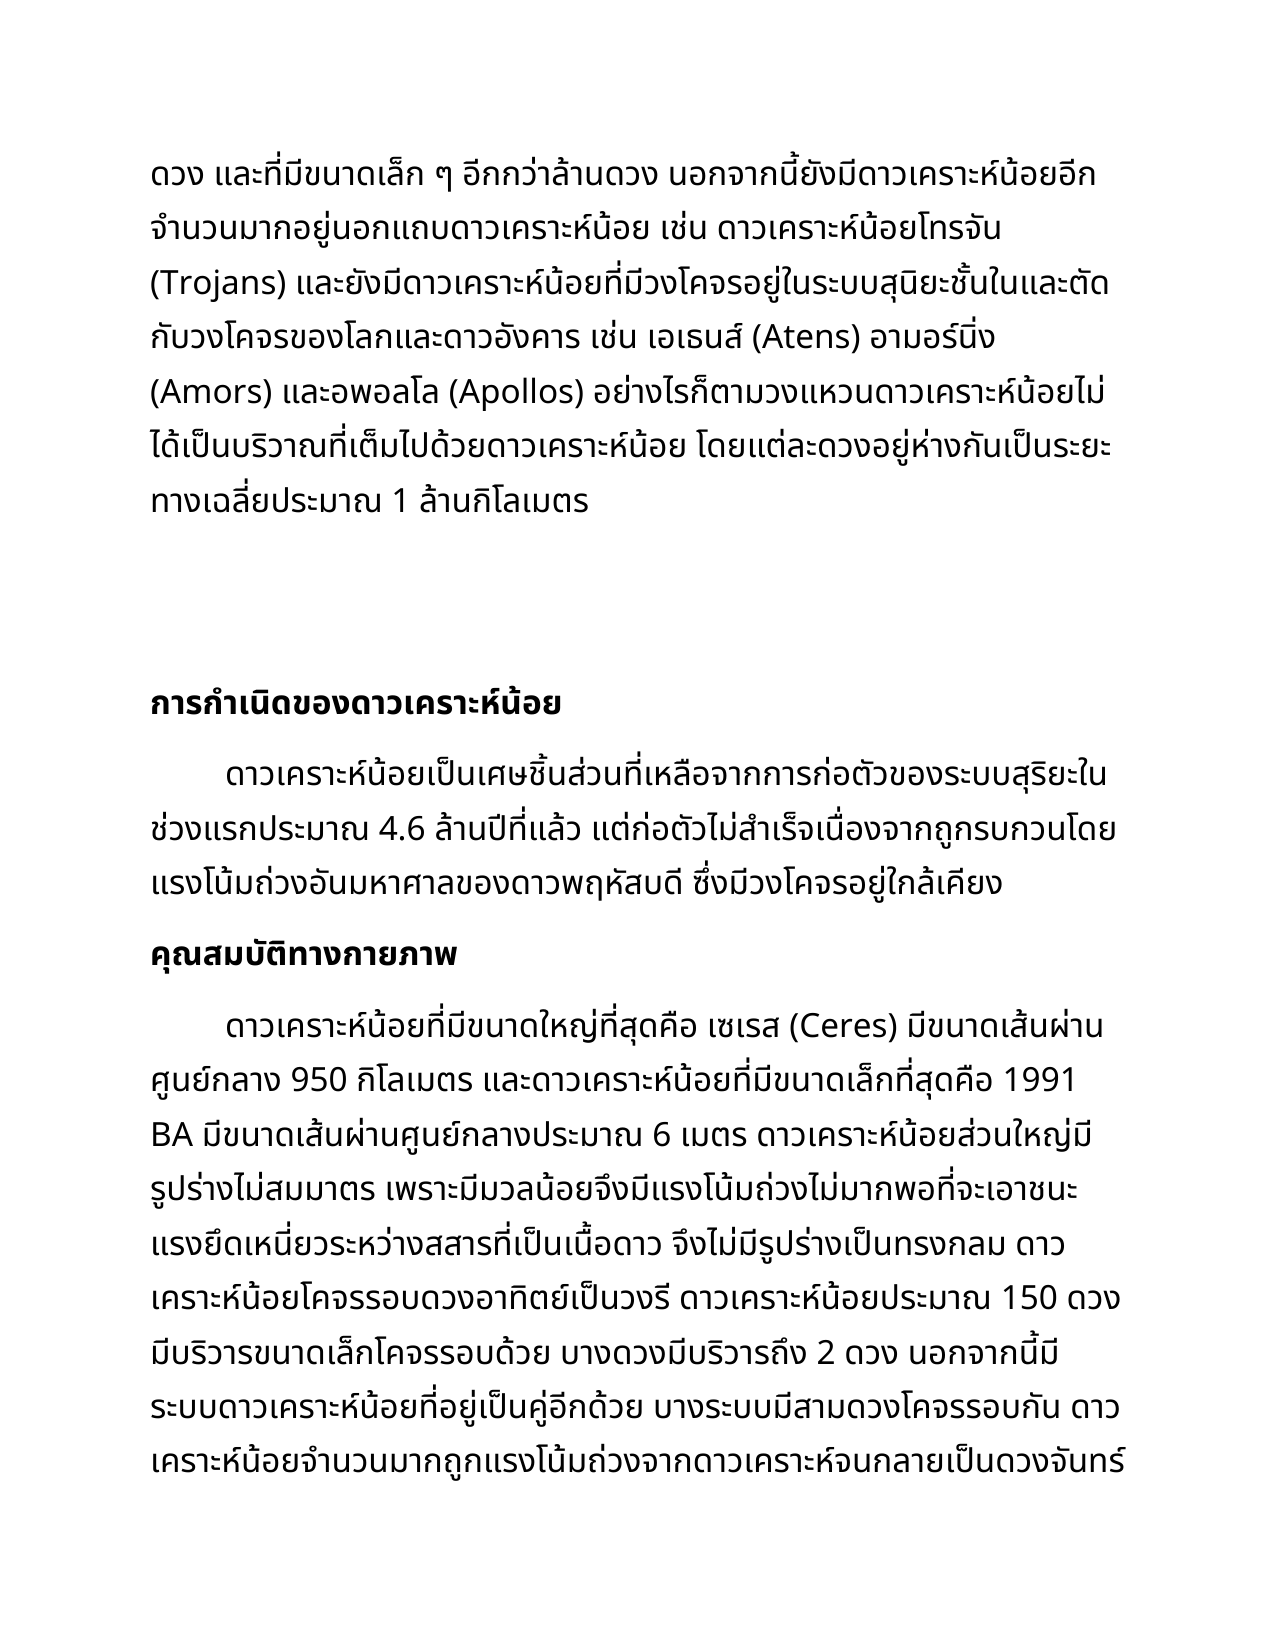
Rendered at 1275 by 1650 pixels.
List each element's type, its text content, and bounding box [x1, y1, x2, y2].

text คุณสมบัติทางกายภาพ [150, 930, 1125, 981]
text การกำเนิดของดาวเคราะห์น้อย [150, 679, 1125, 730]
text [150, 1001, 1125, 1488]
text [150, 150, 1125, 527]
text ดาวเคราะห์น้อยเป็นเศษชิ้นส่วนที่เหลือจากการก่อตัวของระบบสุริยะในช่วงแรกประมาณ 4.6 ล้านปีที่แล้ว แต่ก่อตัวไม่สำเร็จเนื่องจากถูกรบกวนโดยแรงโน้มถ่วงอันมหาศาลของดาวพฤหัสบดี ซึ่งมีวงโคจรอยู่ใกล้เคียง [150, 750, 1125, 910]
